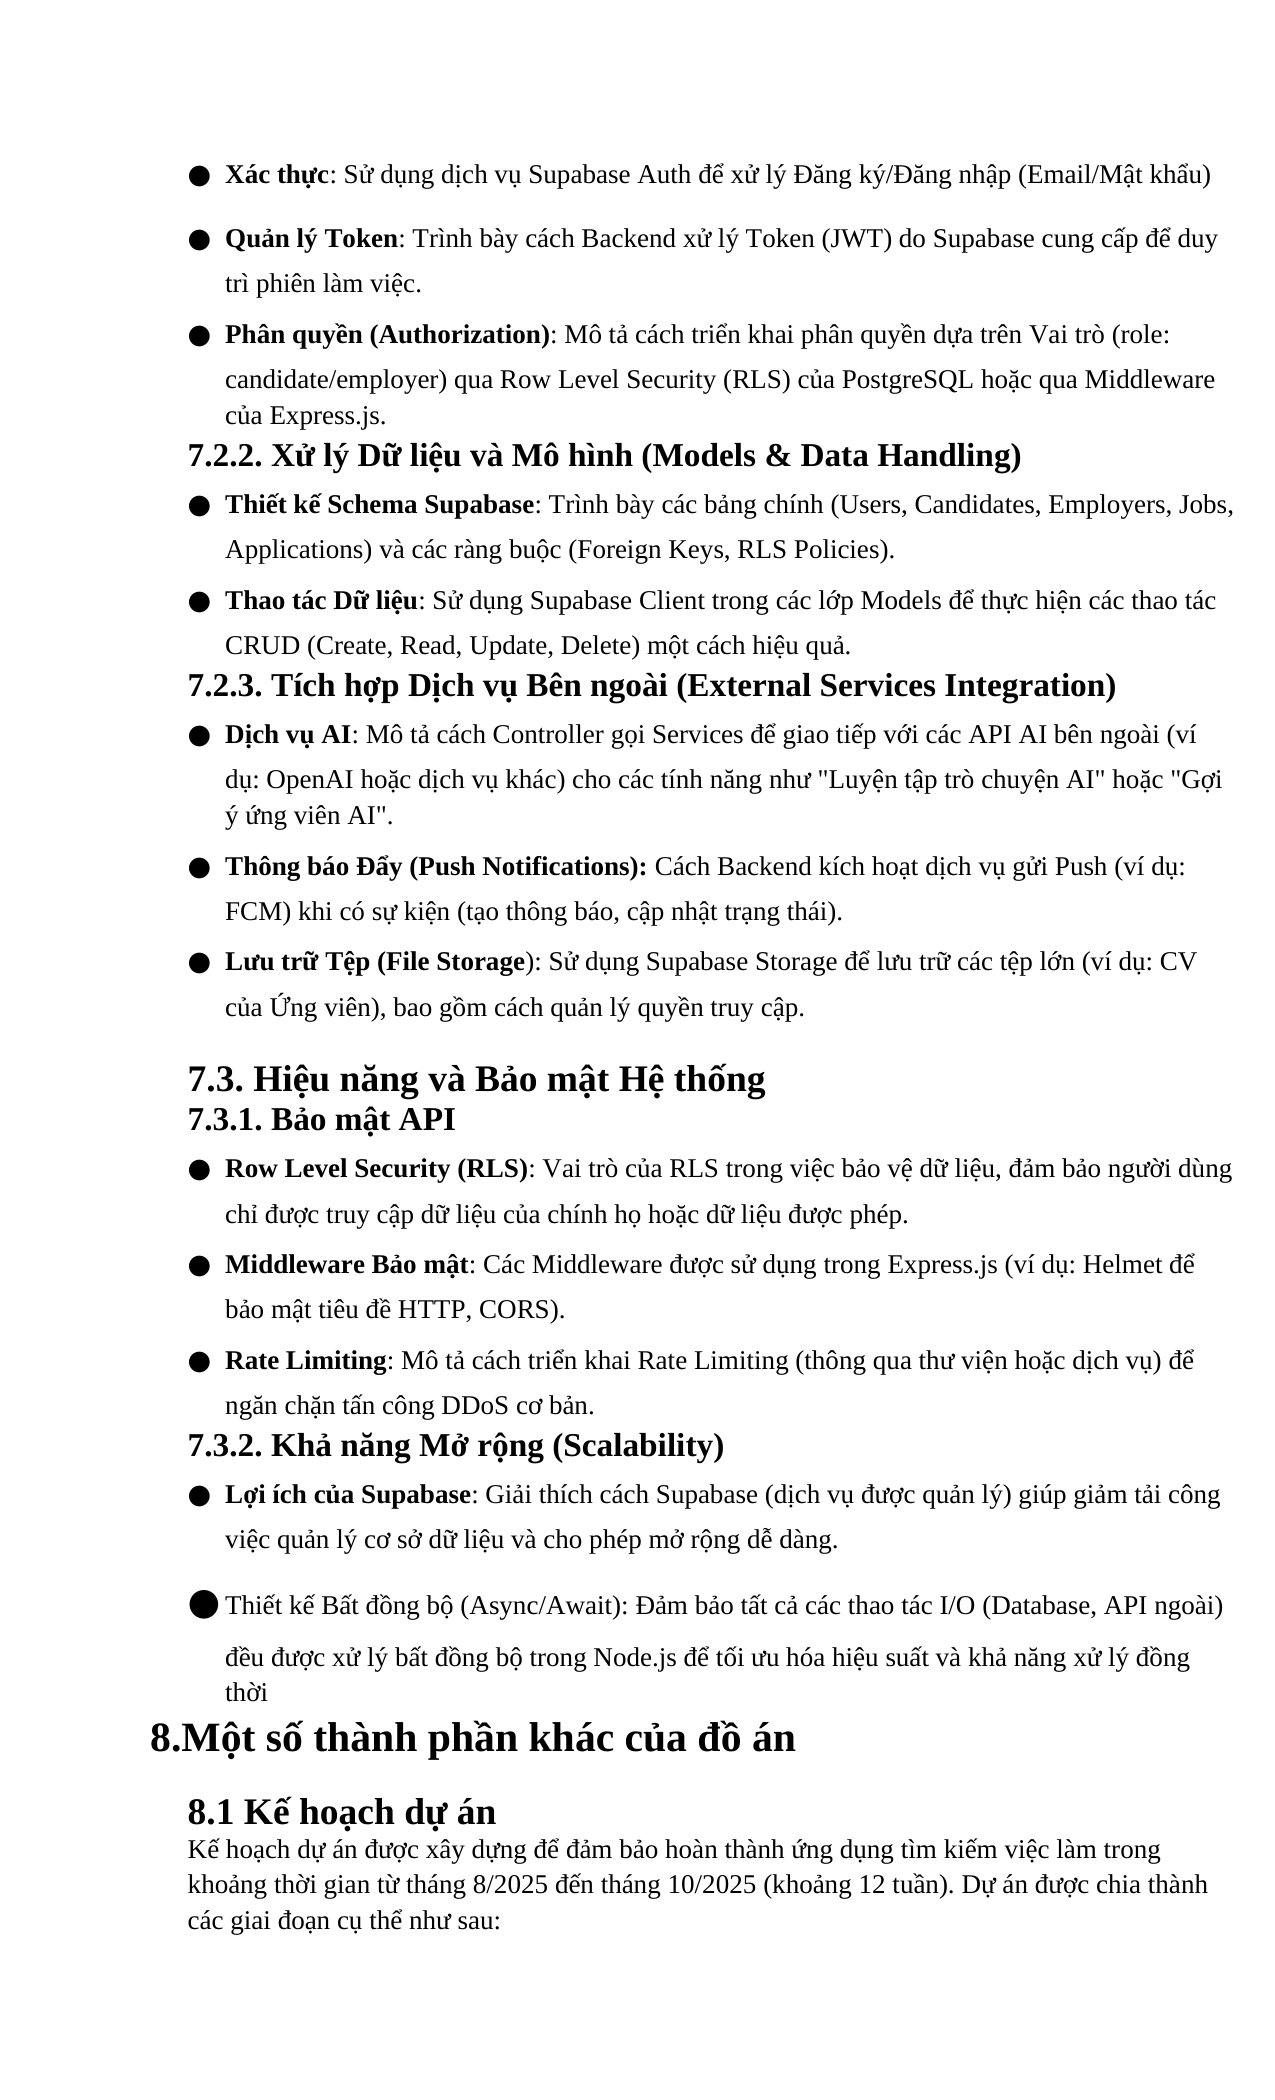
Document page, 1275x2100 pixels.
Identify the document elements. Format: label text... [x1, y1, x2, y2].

list Quản lý Token: Trình bày cách Backend xử lý Token (JWT) do Supabase cung cấp để duy trì phiên làm việc. [187, 207, 1237, 299]
list Lưu trữ Tệp (File Storage): Sử dụng Supabase Storage để lưu trữ các tệp lớn (ví dụ: CV của Ứng viên), bao gồm cách quản lý quyền truy cập. [187, 931, 1237, 1022]
list Phân quyền (Authorization): Mô tả cách triển khai phân quyền dựa trên Vai trò (role: candidate/employer) qua Row Level Security (RLS) của PostgreSQL hoặc qua Middleware của Express.js. [187, 303, 1237, 430]
list Xác thực: Sử dụng dịch vụ Supabase Auth để xử lý Đăng ký/Đăng nhập (Email/Mật khẩu) [187, 144, 1237, 199]
list Thao tác Dữ liệu: Sử dụng Supabase Client trong các lớp Models để thực hiện các thao tác CRUD (Create, Read, Update, Delete) một cách hiệu quả. [187, 569, 1237, 660]
subtitle 8.Một số thành phần khác của đồ án [150, 1712, 1237, 1760]
subtitle 8.1 Kế hoạch dự án [150, 1790, 1237, 1833]
subtitle 7.3.1. Bảo mật API [150, 1099, 1237, 1138]
list Thông báo Đẩy (Push Notifications): Cách Backend kích hoạt dịch vụ gửi Push (ví dụ: FCM) khi có sự kiện (tạo thông báo, cập nhật trạng thái). [187, 835, 1237, 926]
list Thiết kế Bất đồng bộ (Async/Await): Đảm bảo tất cả các thao tác I/O (Database, API ngoài) đều được xử lý bất đồng bộ trong Node.js để tối ưu hóa hiệu suất và khả năng xử lý đồng thời [187, 1559, 1237, 1708]
text Kế hoạch dự án được xây dựng để đảm bảo hoàn thành ứng dụng tìm kiếm việc làm trong khoảng thời gian từ tháng 8/2025 đến tháng 10/2025 (khoảng 12 tuần). Dự án được chia thành các giai đoạn cụ thể như sau: [187, 1833, 1237, 1936]
list Row Level Security (RLS): Vai trò của RLS trong việc bảo vệ dữ liệu, đảm bảo người dùng chỉ được truy cập dữ liệu của chính họ hoặc dữ liệu được phép. [187, 1138, 1237, 1229]
subtitle 7.2.2. Xử lý Dữ liệu và Mô hình (Models & Data Handling) [150, 435, 1237, 473]
list Thiết kế Schema Supabase: Trình bày các bảng chính (Users, Candidates, Employers, Jobs, Applications) và các ràng buộc (Foreign Keys, RLS Policies). [187, 473, 1237, 564]
subtitle 7.3. Hiệu năng và Bảo mật Hệ thống [150, 1056, 1237, 1099]
list Lợi ích của Supabase: Giải thích cách Supabase (dịch vụ được quản lý) giúp giảm tải công việc quản lý cơ sở dữ liệu và cho phép mở rộng dễ dàng. [187, 1463, 1237, 1555]
list Dịch vụ AI: Mô tả cách Controller gọi Services để giao tiếp với các API AI bên ngoài (ví dụ: OpenAI hoặc dịch vụ khác) cho các tính năng như "Luyện tập trò chuyện AI" hoặc "Gợi ý ứng viên AI". [187, 703, 1237, 830]
list Middleware Bảo mật: Các Middleware được sử dụng trong Express.js (ví dụ: Helmet để bảo mật tiêu đề HTTP, CORS). [187, 1233, 1237, 1325]
subtitle 7.2.3. Tích hợp Dịch vụ Bên ngoài (External Services Integration) [150, 665, 1237, 703]
subtitle 7.3.2. Khả năng Mở rộng (Scalability) [150, 1425, 1237, 1463]
list Rate Limiting: Mô tả cách triển khai Rate Limiting (thông qua thư viện hoặc dịch vụ) để ngăn chặn tấn công DDoS cơ bản. [187, 1329, 1237, 1421]
